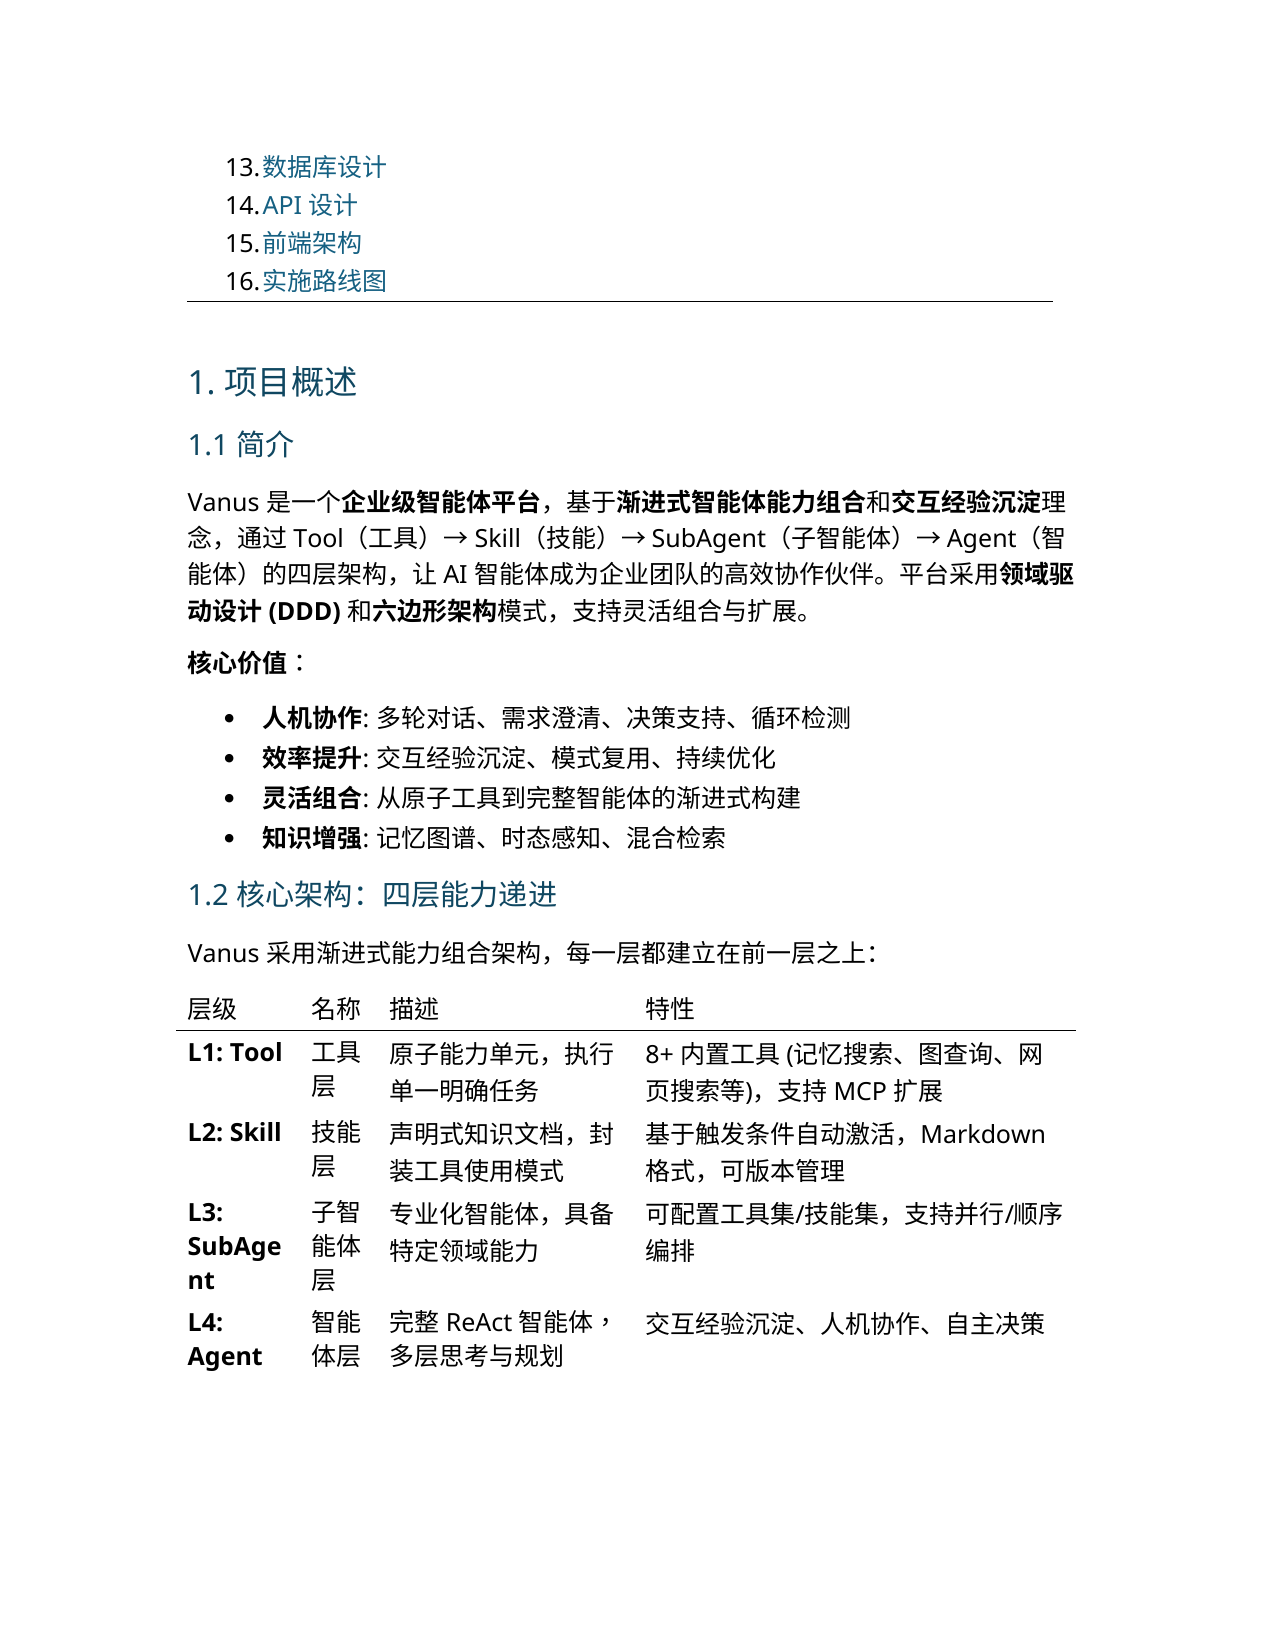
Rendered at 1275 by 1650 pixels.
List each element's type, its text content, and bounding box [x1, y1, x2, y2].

subtitle 1.1 简介 [187, 421, 1087, 464]
list API 设计 [225, 188, 1087, 222]
table_header 特性 [634, 988, 1076, 1029]
table_cell 8+ 内置工具 (记忆搜索、图查询、网页搜索等)，支持 MCP 扩展 [634, 1031, 1076, 1111]
table_header 描述 [378, 988, 634, 1029]
list 知识增强: 记忆图谱、时态感知、混合检索 [225, 819, 1087, 855]
table_cell 可配置工具集/技能集，支持并行/顺序编排 [634, 1191, 1076, 1301]
table_header 层级 [176, 988, 300, 1029]
table_cell 完整 ReAct 智能体，多层思考与规划 [378, 1301, 634, 1376]
table_cell 专业化智能体，具备特定领域能力 [378, 1191, 634, 1301]
table_cell 基于触发条件自动激活，Markdown 格式，可版本管理 [634, 1111, 1076, 1191]
table_cell 原子能力单元，执行单一明确任务 [378, 1031, 634, 1111]
list 前端架构 [225, 226, 1087, 260]
table_cell L3: SubAgent [176, 1191, 300, 1301]
table_cell L1: Tool [176, 1031, 300, 1111]
list 人机协作: 多轮对话、需求澄清、决策支持、循环检测 [225, 699, 1087, 735]
table_cell 智能体层 [300, 1301, 378, 1376]
text 核心价值： [187, 646, 1087, 680]
list 数据库设计 [225, 150, 1087, 184]
list 实施路线图 [225, 263, 1087, 297]
text Vanus 采用渐进式能力组合架构，每一层都建立在前一层之上： [187, 933, 1087, 969]
table_cell 子智能体层 [300, 1191, 378, 1301]
subtitle 1.2 核心架构：四层能力递进 [187, 872, 1087, 914]
table_cell 工具层 [300, 1031, 378, 1111]
table_header 名称 [300, 988, 378, 1029]
table_cell L2: Skill [176, 1111, 300, 1191]
list 效率提升: 交互经验沉淀、模式复用、持续优化 [225, 739, 1087, 775]
table_cell 技能层 [300, 1111, 378, 1191]
text Vanus 是一个企业级智能体平台，基于渐进式智能体能力组合和交互经验沉淀理念，通过 Tool（工具）→ Skill（技能）→ SubAgent（子智能体）→ Agent（智能体）的四层架构，让 AI 智能体成为企业团队的高效协作伙伴。平台采用领域驱动设计 (DDD) 和六边形架构模式，支持灵活组合与扩展。 [187, 482, 1087, 627]
list 灵活组合: 从原子工具到完整智能体的渐进式构建 [225, 779, 1087, 815]
table_cell L4: Agent [176, 1301, 300, 1376]
subtitle 1. 项目概述 [187, 356, 1087, 404]
table_cell 声明式知识文档，封装工具使用模式 [378, 1111, 634, 1191]
table_cell 交互经验沉淀、人机协作、自主决策 [634, 1301, 1076, 1376]
